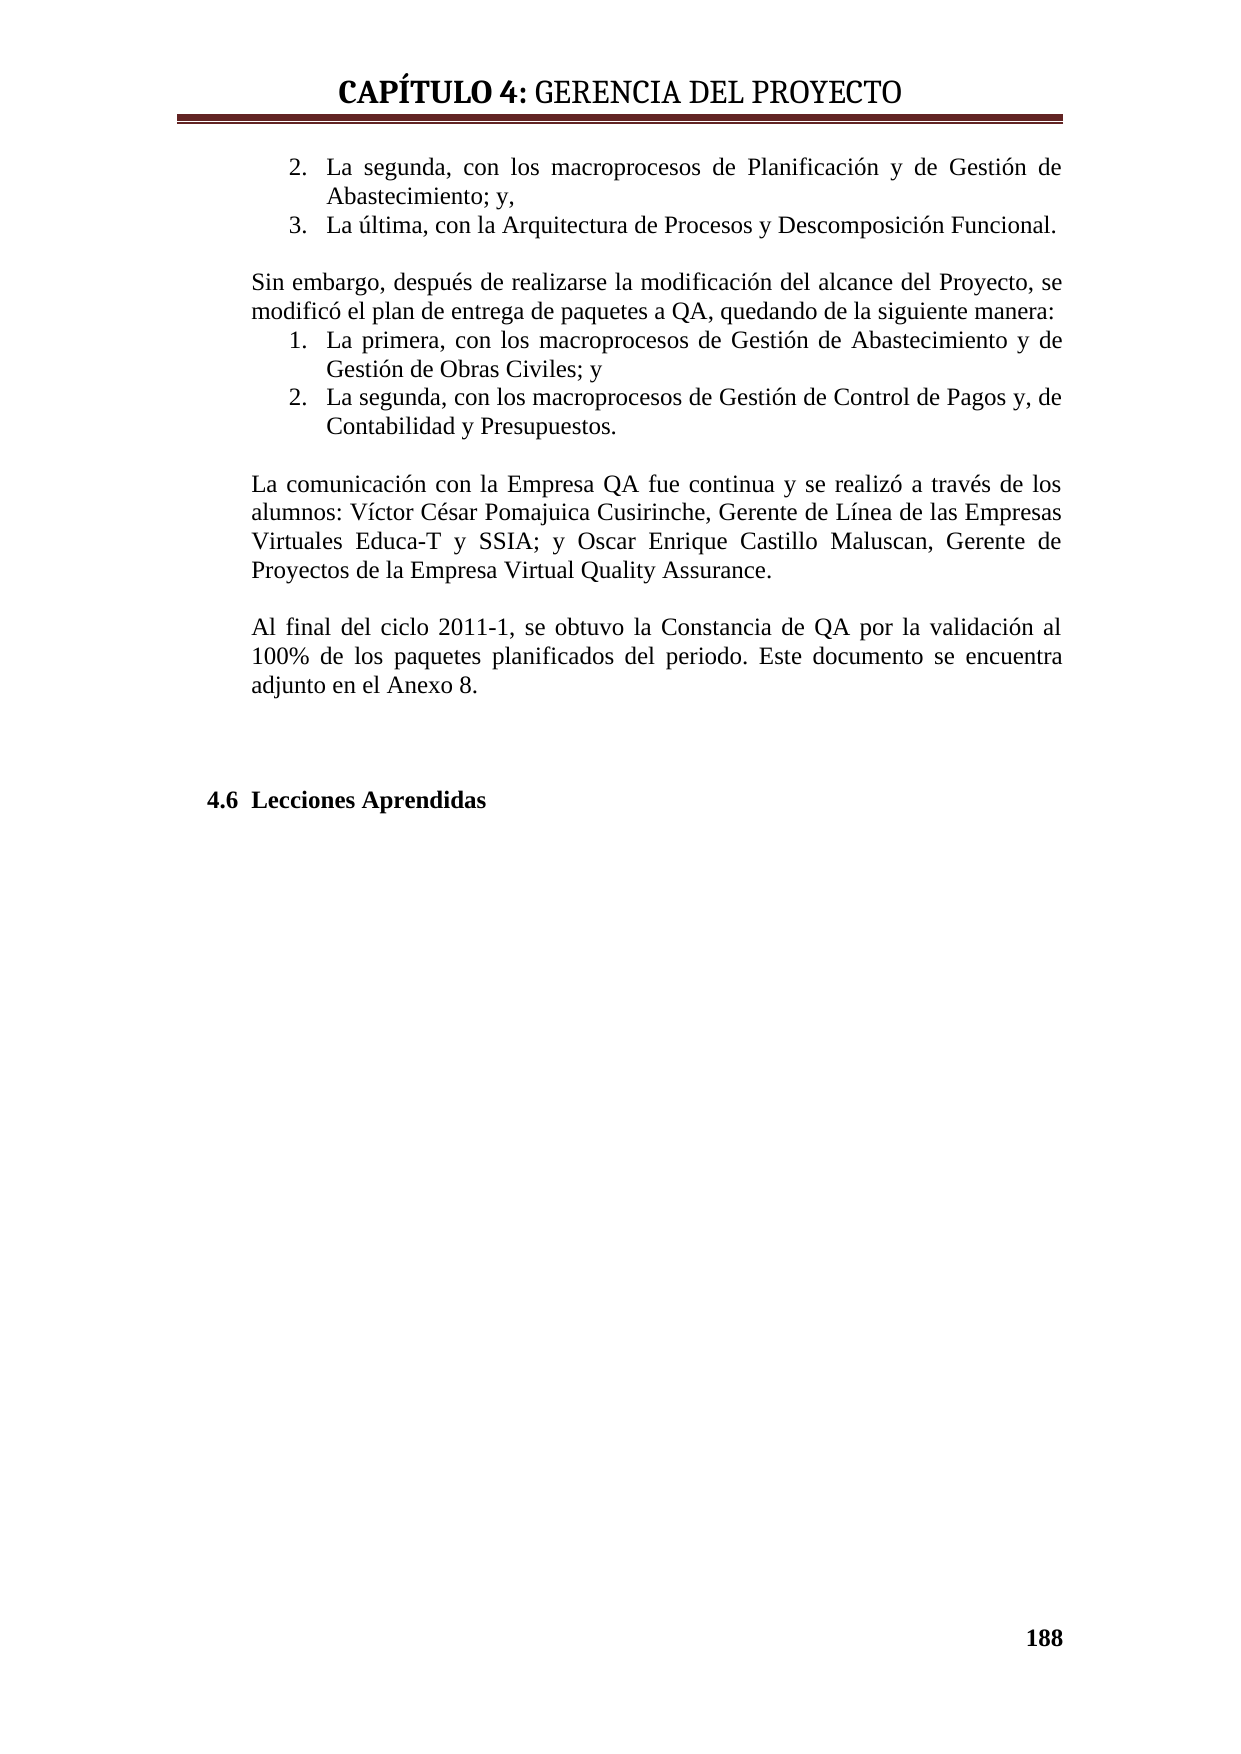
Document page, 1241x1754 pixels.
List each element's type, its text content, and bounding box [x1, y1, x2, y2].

text La comunicación con la Empresa QA fue continua y se realizó a través de los alumnos: Víctor César Pomajuica Cusirinche, Gerente de Línea de las Empresas Virtuales Educa-T y SSIA; y Oscar Enrique Castillo Maluscan, Gerente de Proyectos de la Empresa Virtual Quality Assurance. [251, 469, 1063, 584]
list Lecciones Aprendidas [207, 785, 1063, 814]
text Sin embargo, después de realizarse la modificación del alcance del Proyecto, se modificó el plan de entrega de paquetes a QA, quedando de la siguiente manera: [251, 267, 1063, 325]
list La primera, con los macroprocesos de Gestión de Abastecimiento y de Gestión de Obras Civiles; y [288, 325, 1063, 382]
text Al final del ciclo 2011-1, se obtuvo la Constancia de QA por la validación al 100% de los paquetes planificados del periodo. Este documento se encuentra adjunto en el Anexo 8. [251, 612, 1063, 699]
list La segunda, con los macroprocesos de Planificación y de Gestión de Abastecimiento; y, [288, 152, 1063, 210]
list La segunda, con los macroprocesos de Gestión de Control de Pagos y, de Contabilidad y Presupuestos. [288, 382, 1063, 440]
list La última, con la Arquitectura de Procesos y Descomposición Funcional. [288, 210, 1063, 239]
